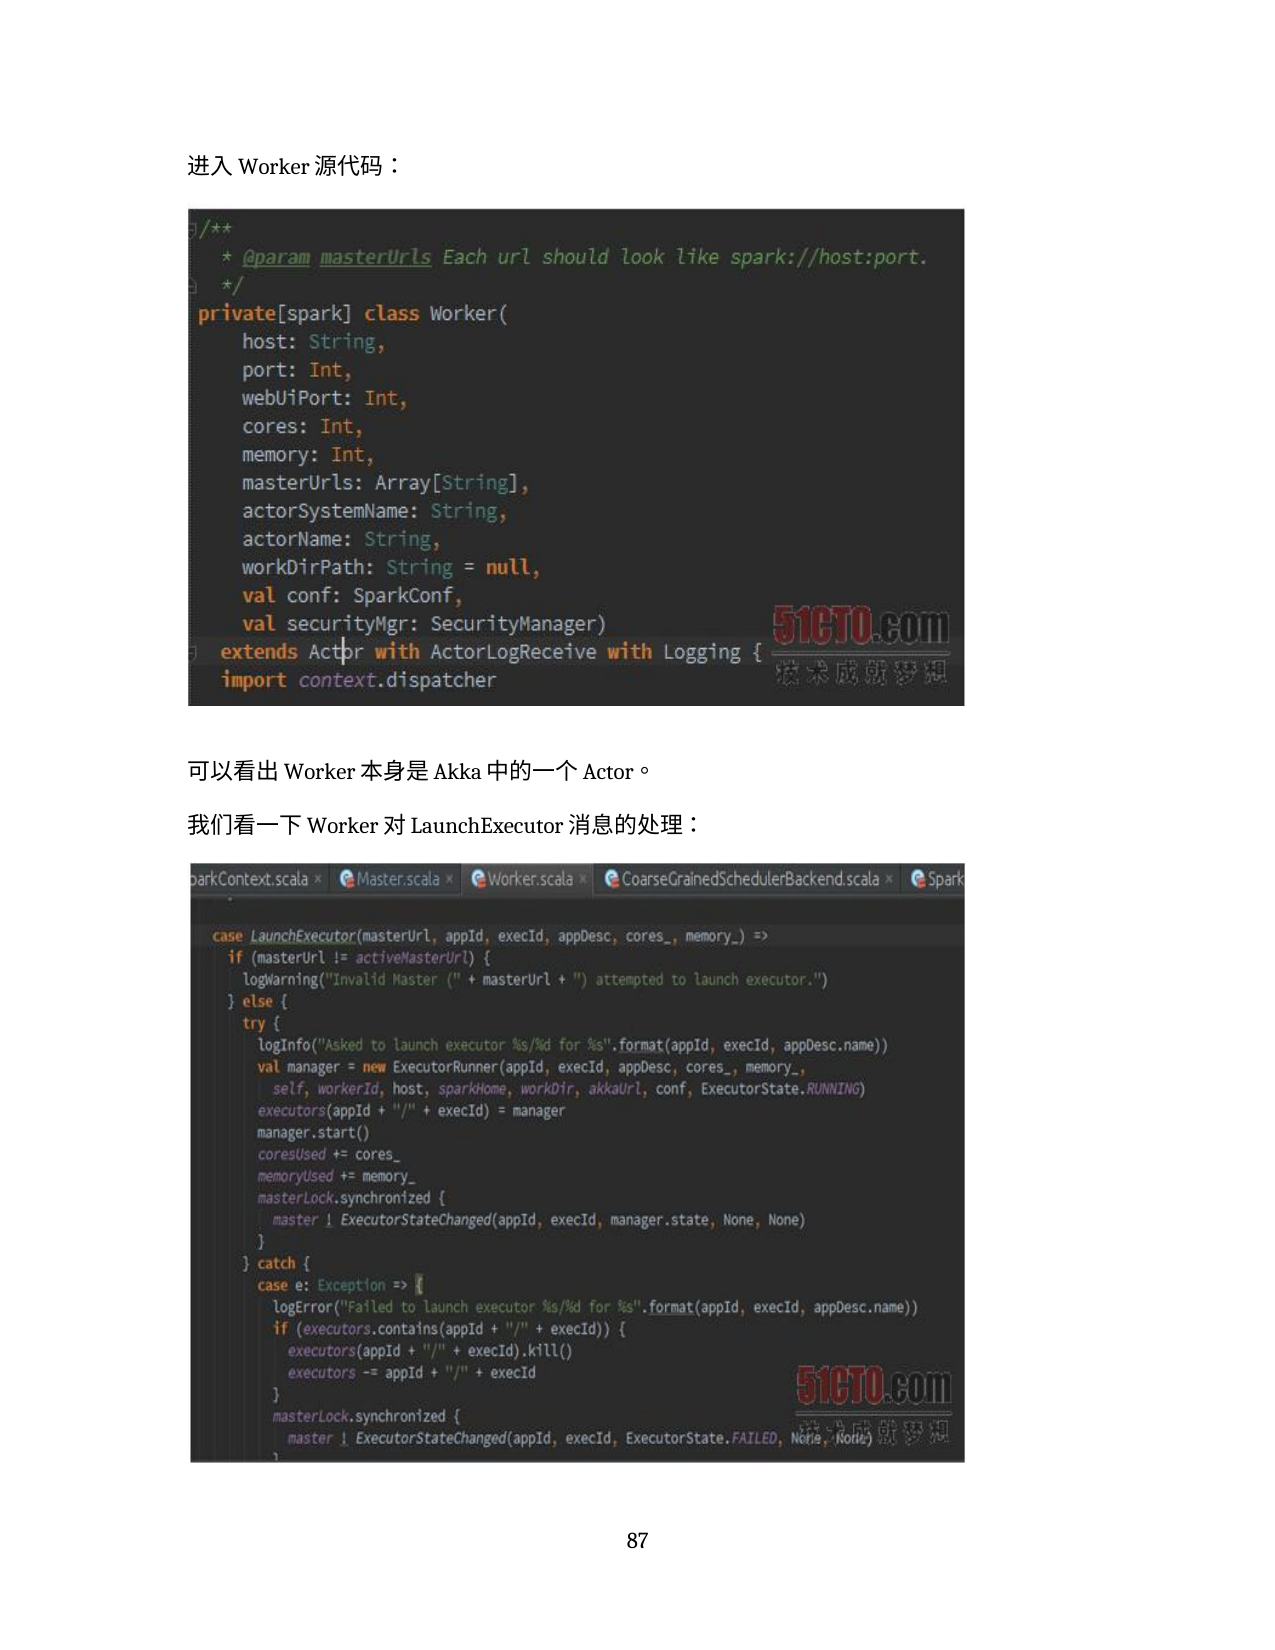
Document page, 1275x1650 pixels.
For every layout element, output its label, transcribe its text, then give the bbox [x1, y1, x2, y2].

picture [187, 203, 966, 706]
text 我们看一下Worker对LaunchExecutor消息的处理： [187, 809, 1087, 840]
text 进入Worker源代码： [187, 150, 1087, 181]
picture [187, 862, 966, 1466]
text 可以看出Worker本身是Akka中的一个Actor。 [187, 727, 1087, 786]
